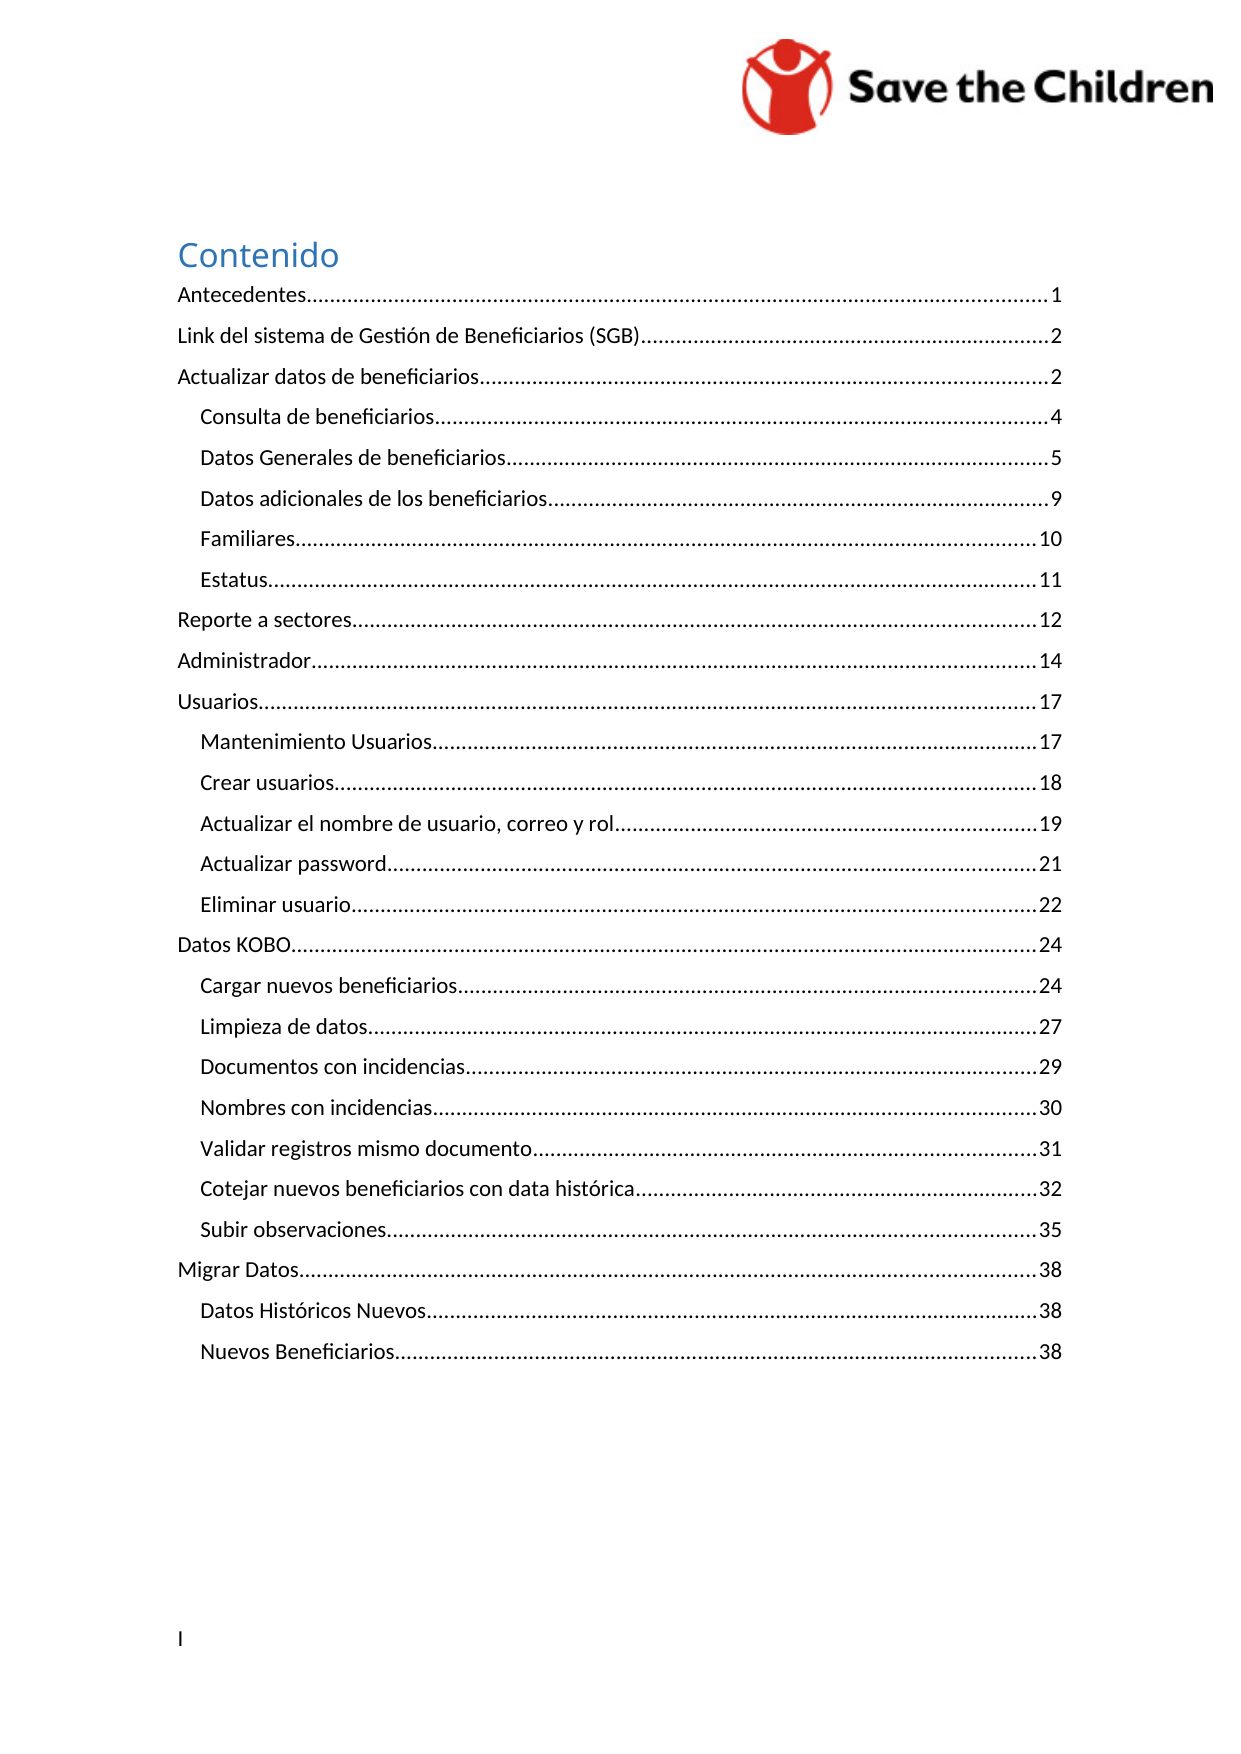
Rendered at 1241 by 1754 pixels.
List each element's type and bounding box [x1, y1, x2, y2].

picture [742, 39, 1213, 135]
